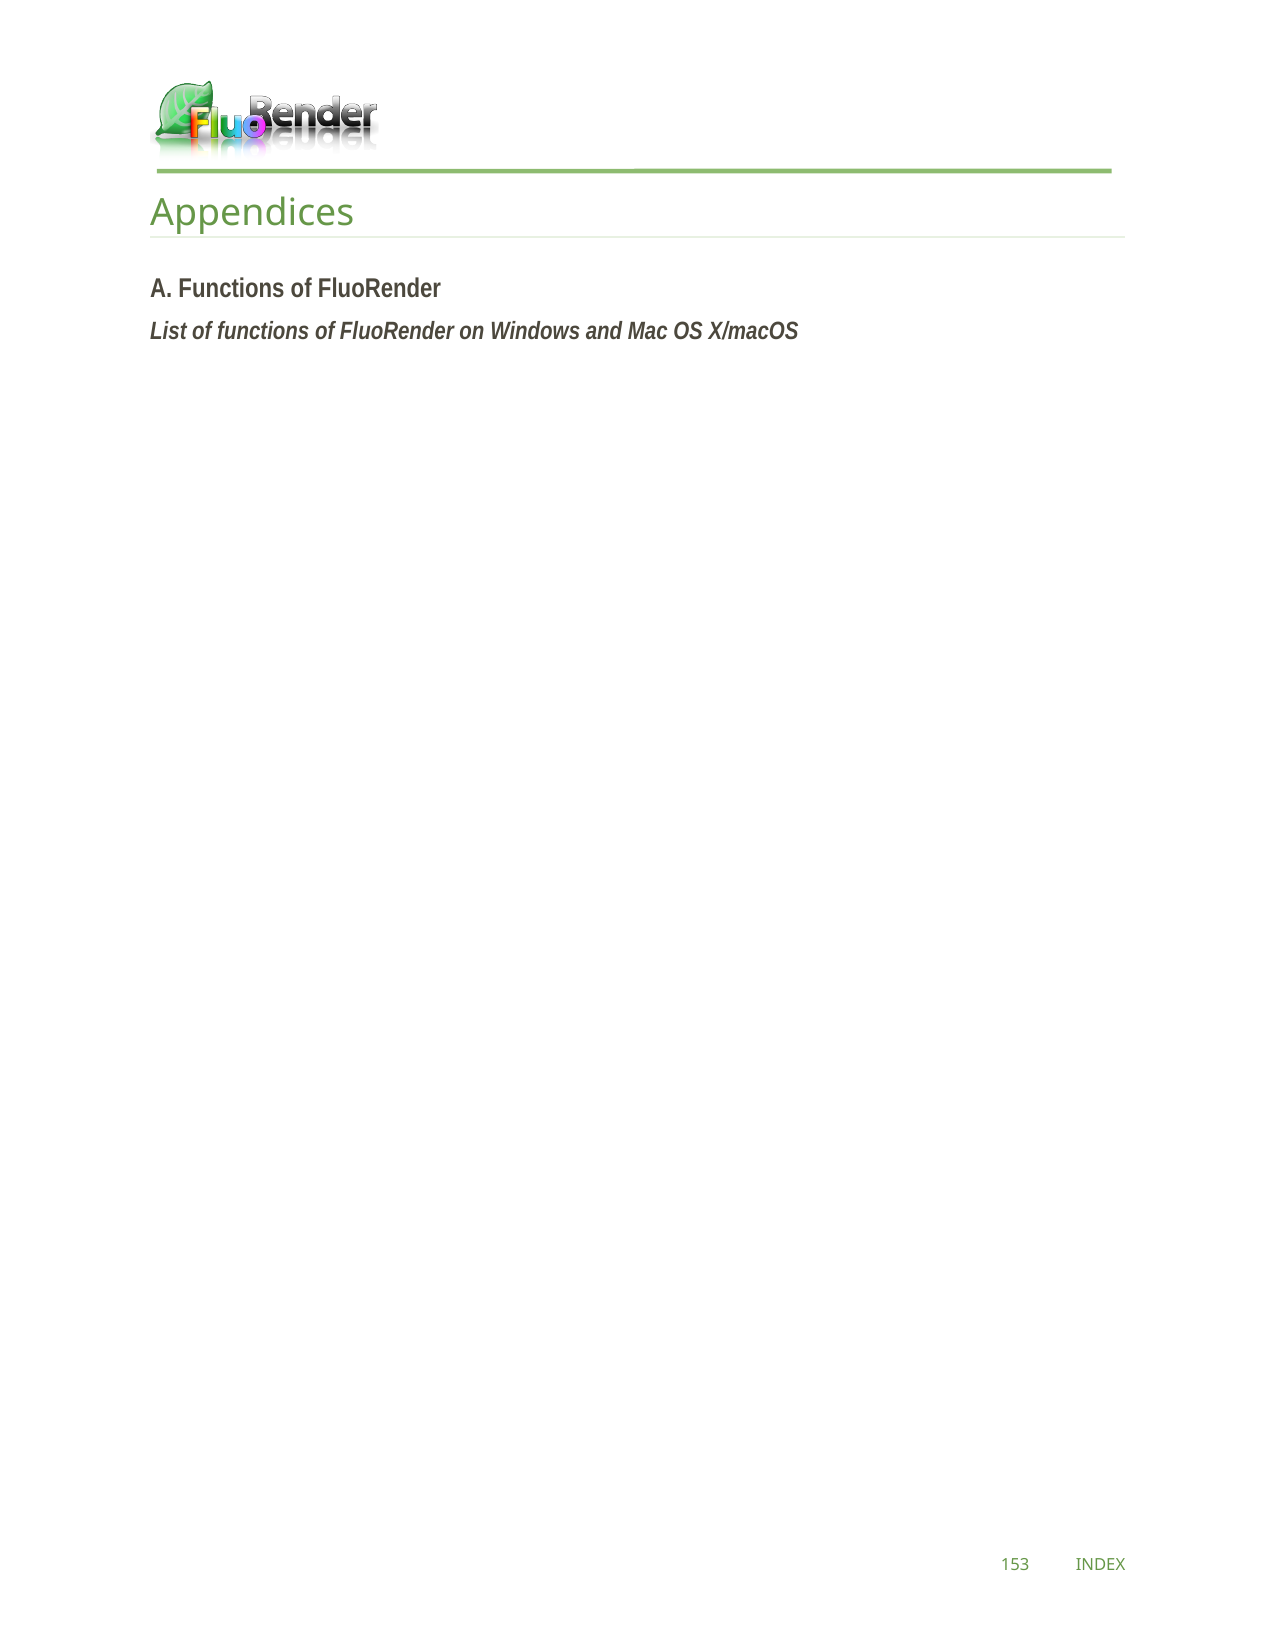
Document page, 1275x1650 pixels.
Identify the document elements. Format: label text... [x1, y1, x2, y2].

subtitle A. Functions of FluoRender [150, 272, 1125, 303]
picture [150, 75, 379, 162]
subtitle Appendices [150, 185, 1125, 236]
subtitle List of functions of FluoRender on Windows and Mac OS X/macOS [150, 316, 1125, 344]
